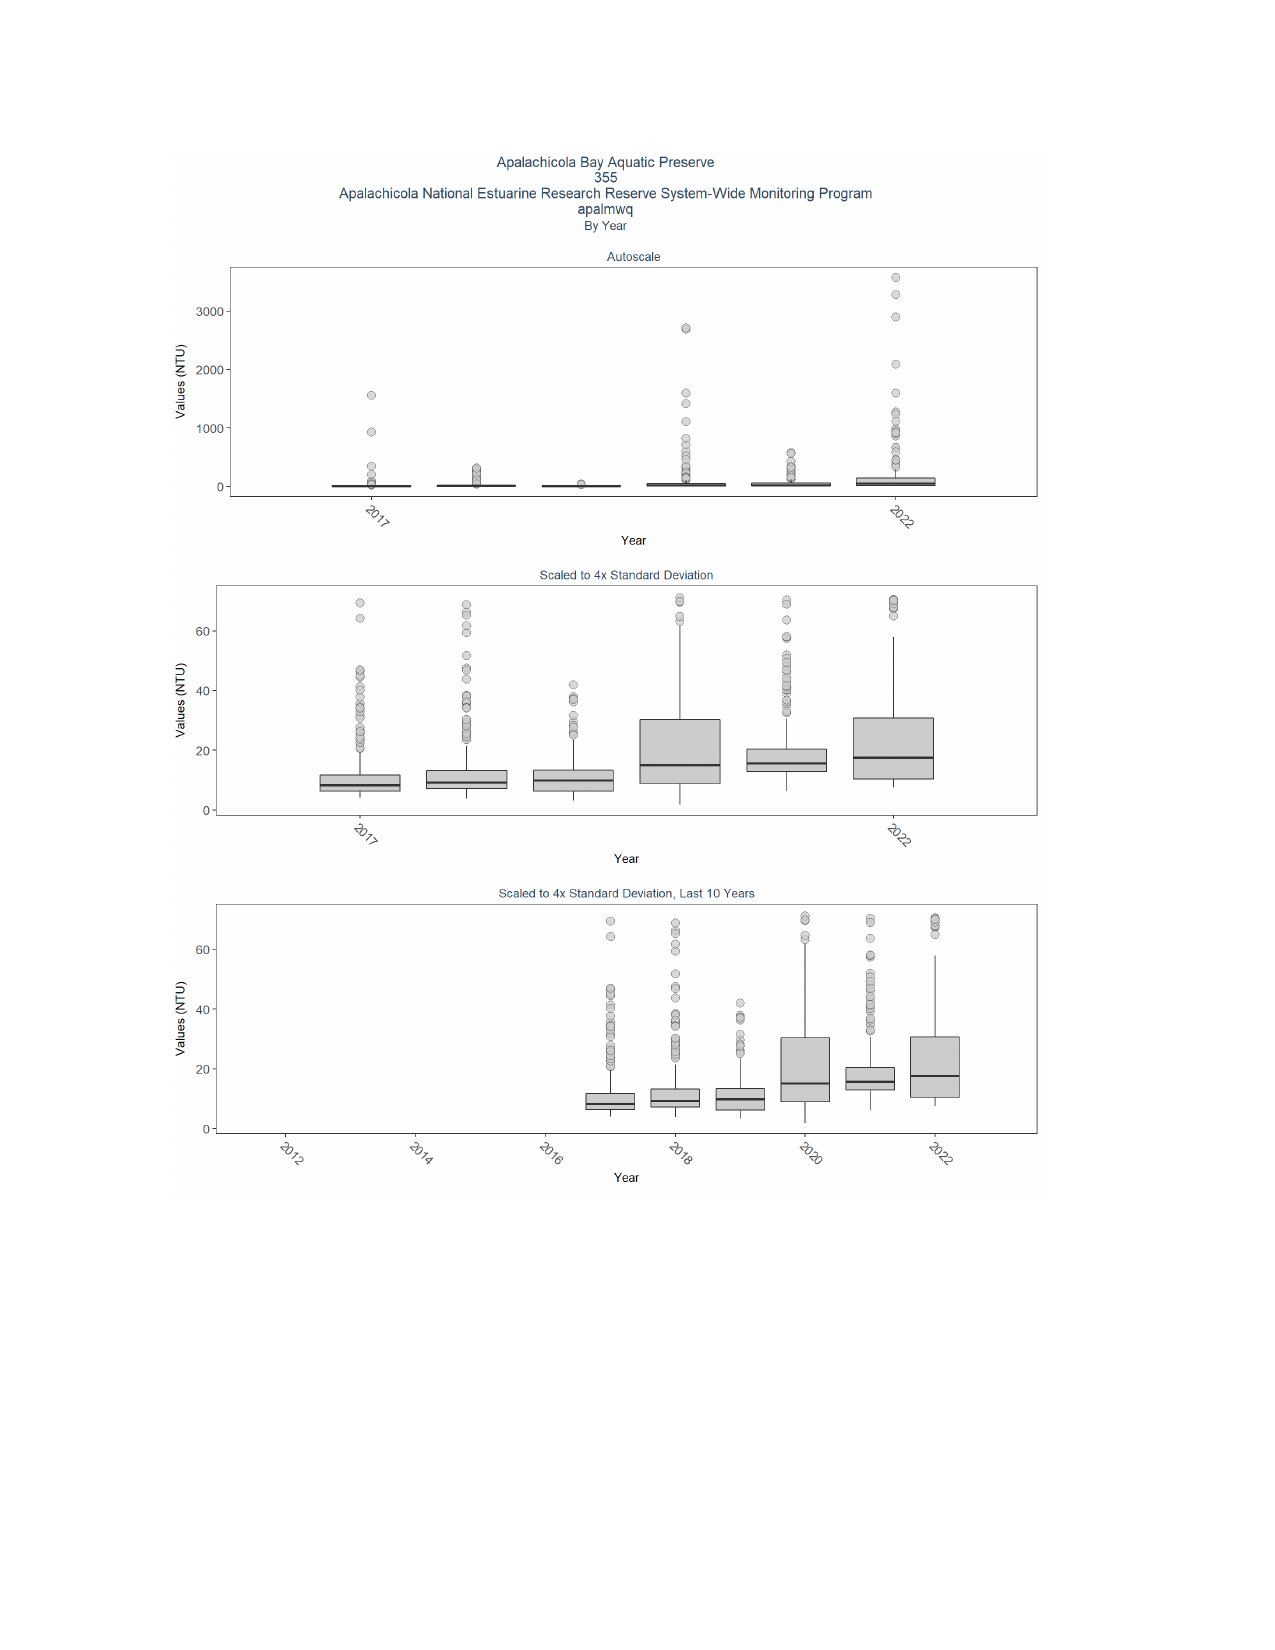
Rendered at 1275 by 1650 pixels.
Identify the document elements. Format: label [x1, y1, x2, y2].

picture [168, 150, 1044, 1200]
